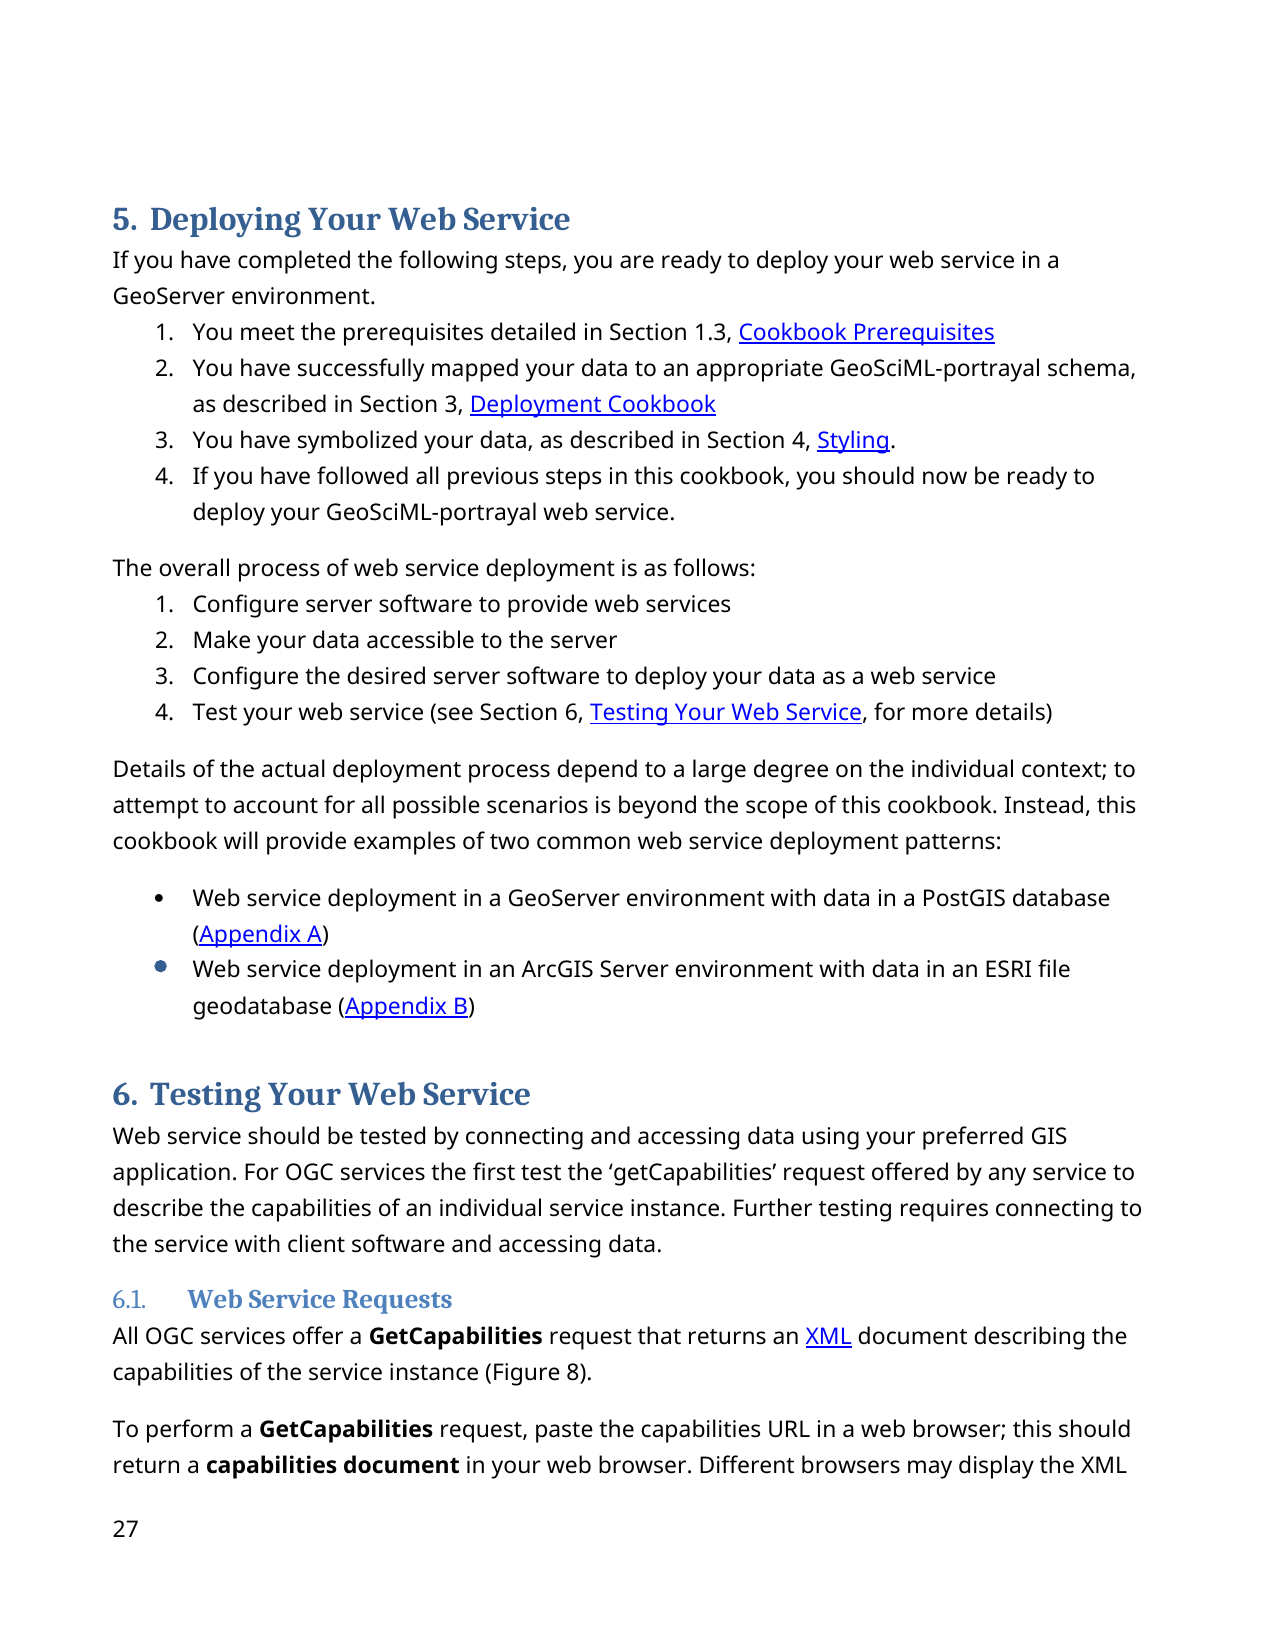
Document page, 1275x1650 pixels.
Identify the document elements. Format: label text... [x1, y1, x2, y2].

text The overall process of web service deployment is as follows: [112, 552, 1162, 584]
list Configure server software to provide web services [155, 588, 1162, 619]
list If you have followed all previous steps in this cookbook, you should now be ready to deploy your GeoSciML-portrayal web service. [155, 460, 1162, 527]
list You have symbolized your data, as described in Section 4, Styling. [155, 424, 1162, 455]
subtitle Testing Your Web Service [112, 1076, 1162, 1114]
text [112, 1413, 1162, 1480]
subtitle Web Service Requests [112, 1284, 1162, 1316]
text All OGC services offer a GetCapabilities request that returns an XML document describing the capabilities of the service instance (Figure 8). [112, 1320, 1162, 1387]
list You have successfully mapped your data to an appropriate GeoSciML-portrayal schema, as described in Section 3, Deployment Cookbook [155, 352, 1162, 419]
list Web service deployment in an ArcGIS Server environment with data in an ESRI file geodatabase (Appendix B) [155, 953, 1162, 1021]
text If you have completed the following steps, you are ready to deploy your web service in a GeoServer environment. [112, 244, 1162, 311]
list Web service deployment in a GeoServer environment with data in a PostGIS database (Appendix A) [155, 882, 1162, 949]
list Configure the desired server software to deploy your data as a web service [155, 660, 1162, 691]
text Details of the actual deployment process depend to a large degree on the individual context; to attempt to account for all possible scenarios is beyond the scope of this cookbook. Instead, this cookbook will provide examples of two common web service deployment patterns: [112, 753, 1162, 856]
list Make your data accessible to the server [155, 624, 1162, 656]
text Web service should be tested by connecting and accessing data using your preferred GIS application. For OGC services the first test the ‘getCapabilities’ request offered by any service to describe the capabilities of an individual service instance. Further testing requires connecting to the service with client software and accessing data. [112, 1120, 1162, 1259]
list Test your web service (see Section 6, Testing Your Web Service, for more details) [155, 696, 1162, 727]
subtitle Deploying Your Web Service [112, 200, 1162, 238]
list You meet the prerequisites detailed in Section 1.3, Cookbook Prerequisites [155, 316, 1162, 347]
